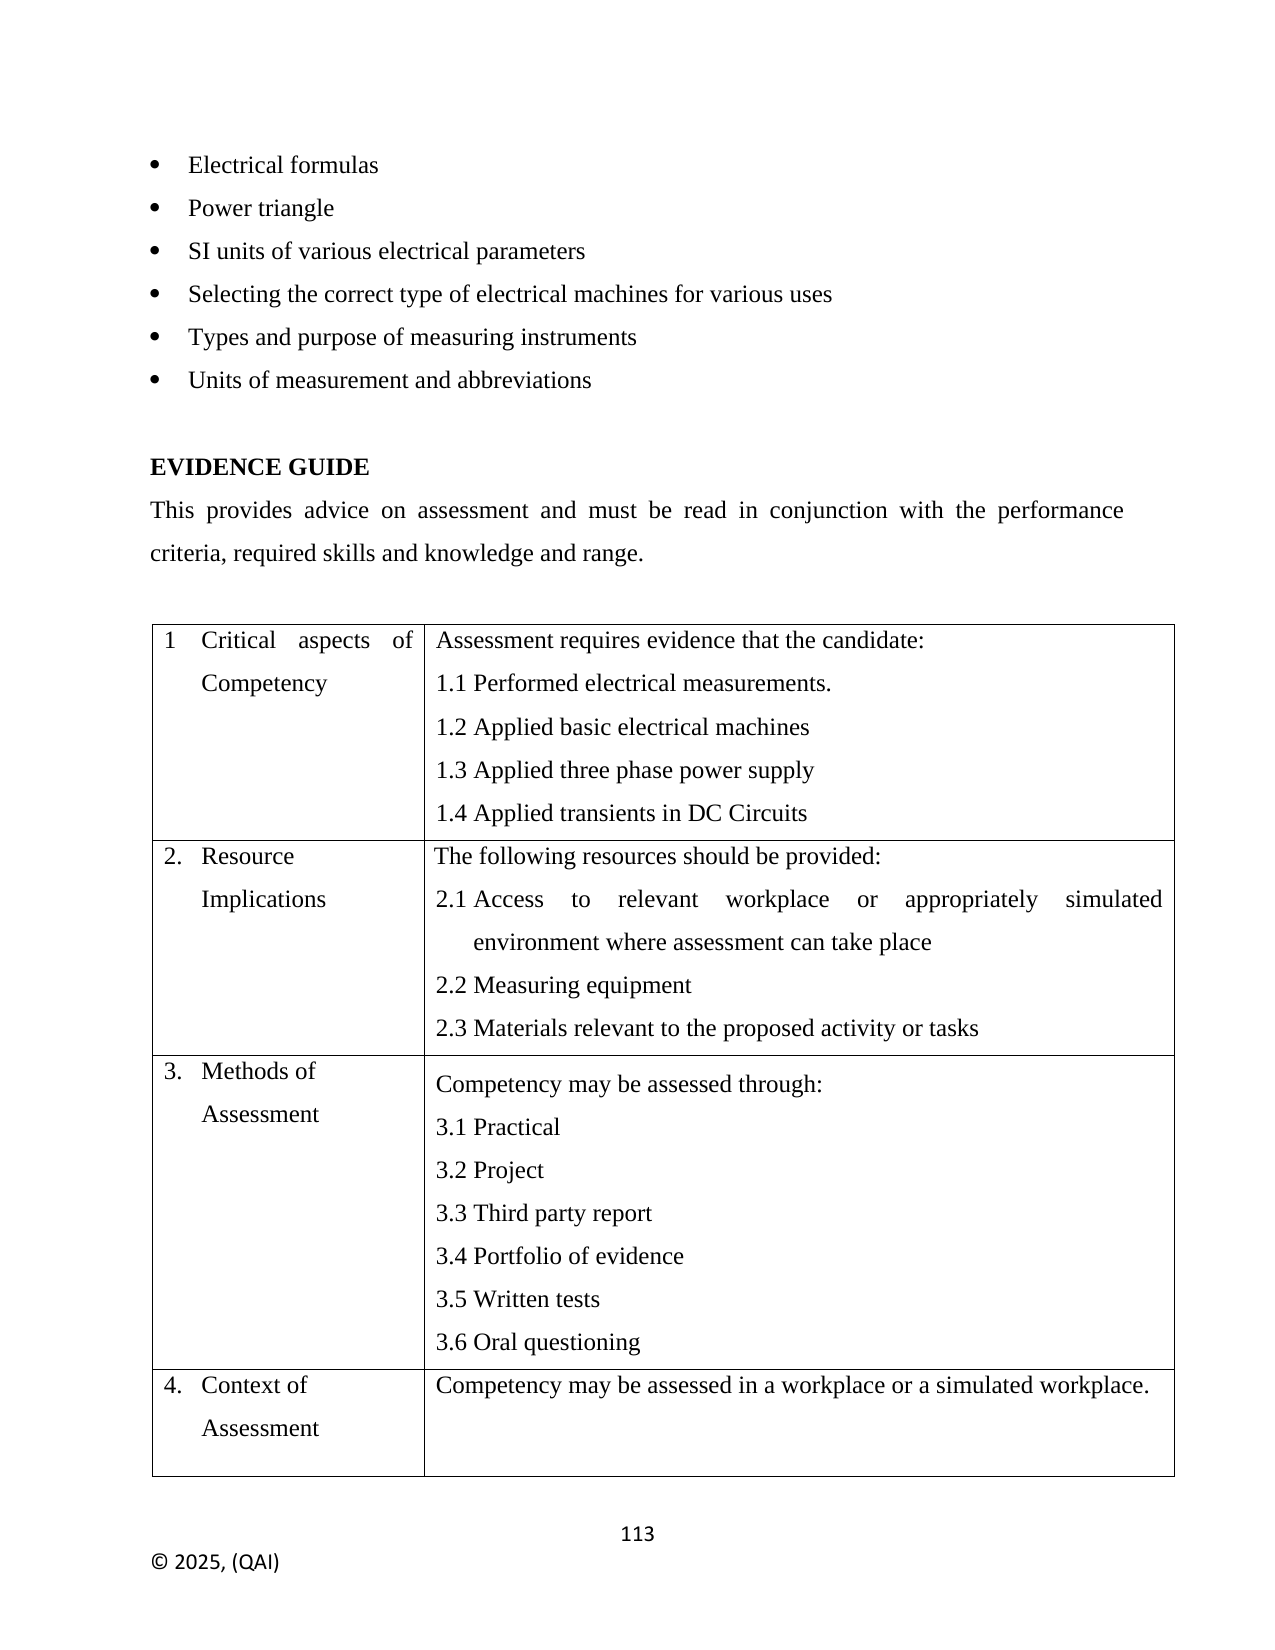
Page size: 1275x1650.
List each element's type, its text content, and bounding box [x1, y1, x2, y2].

text EVIDENCE GUIDE [150, 452, 1125, 481]
text This provides advice on assessment and must be read in conjunction with the performance criteria, required skills and knowledge and range. [150, 495, 1125, 567]
table_cell The following resources should be provided: Access to relevant workplace or appropriately simulated environment where assessment can take place Measuring equipment Materials relevant to the proposed activity or tasks [425, 841, 1174, 1055]
list SI units of various electrical parameters [150, 236, 1125, 265]
list Power triangle [150, 193, 1125, 222]
list Units of measurement and abbreviations [150, 366, 1125, 394]
table_cell Context of Assessment [153, 1370, 424, 1476]
table_header Assessment requires evidence that the candidate: Performed electrical measurements. Applied basic electrical machines Applied three phase power supply Applied transients in DC Circuits [425, 625, 1174, 840]
list Electrical formulas [150, 150, 1125, 179]
list Selecting the correct type of electrical machines for various uses [150, 279, 1125, 308]
table_cell Methods of Assessment [153, 1056, 424, 1369]
list Types and purpose of measuring instruments [150, 322, 1125, 351]
table_cell Competency may be assessed through: Practical Project Third party report Portfolio of evidence Written tests Oral questioning [425, 1056, 1174, 1369]
table_header Critical aspects of Competency [153, 625, 424, 840]
table_cell Competency may be assessed in a workplace or a simulated workplace. [425, 1370, 1174, 1476]
table_cell Resource Implications [153, 841, 424, 1055]
